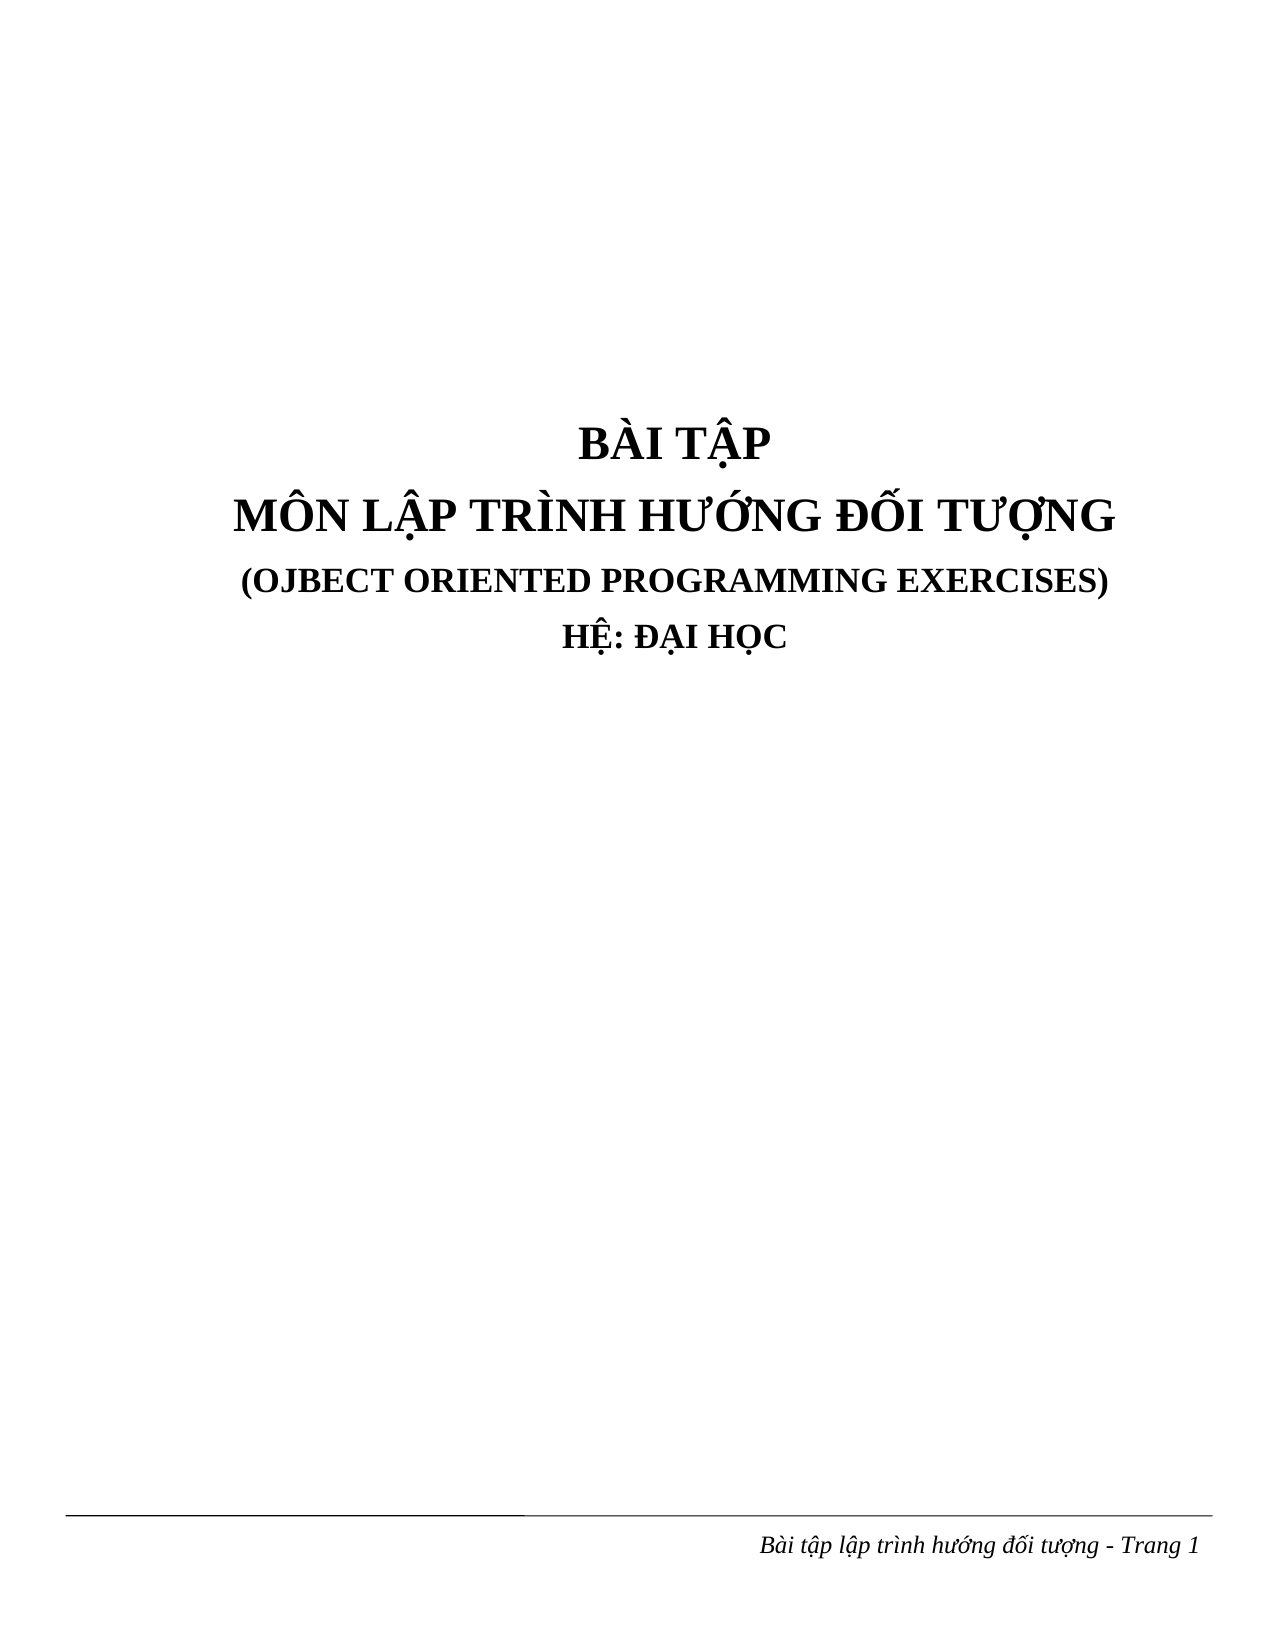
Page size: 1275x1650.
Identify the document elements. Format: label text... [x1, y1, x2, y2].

text MÔN LẬP TRÌNH HƯỚNG ĐỐI TƯỢNG [75, 487, 1200, 542]
text BÀI TẬP [75, 415, 1200, 470]
text (OJBECT ORIENTED PROGRAMMING EXERCISES) [75, 559, 1200, 600]
text HỆ: ĐẠI HỌC [75, 616, 1200, 656]
